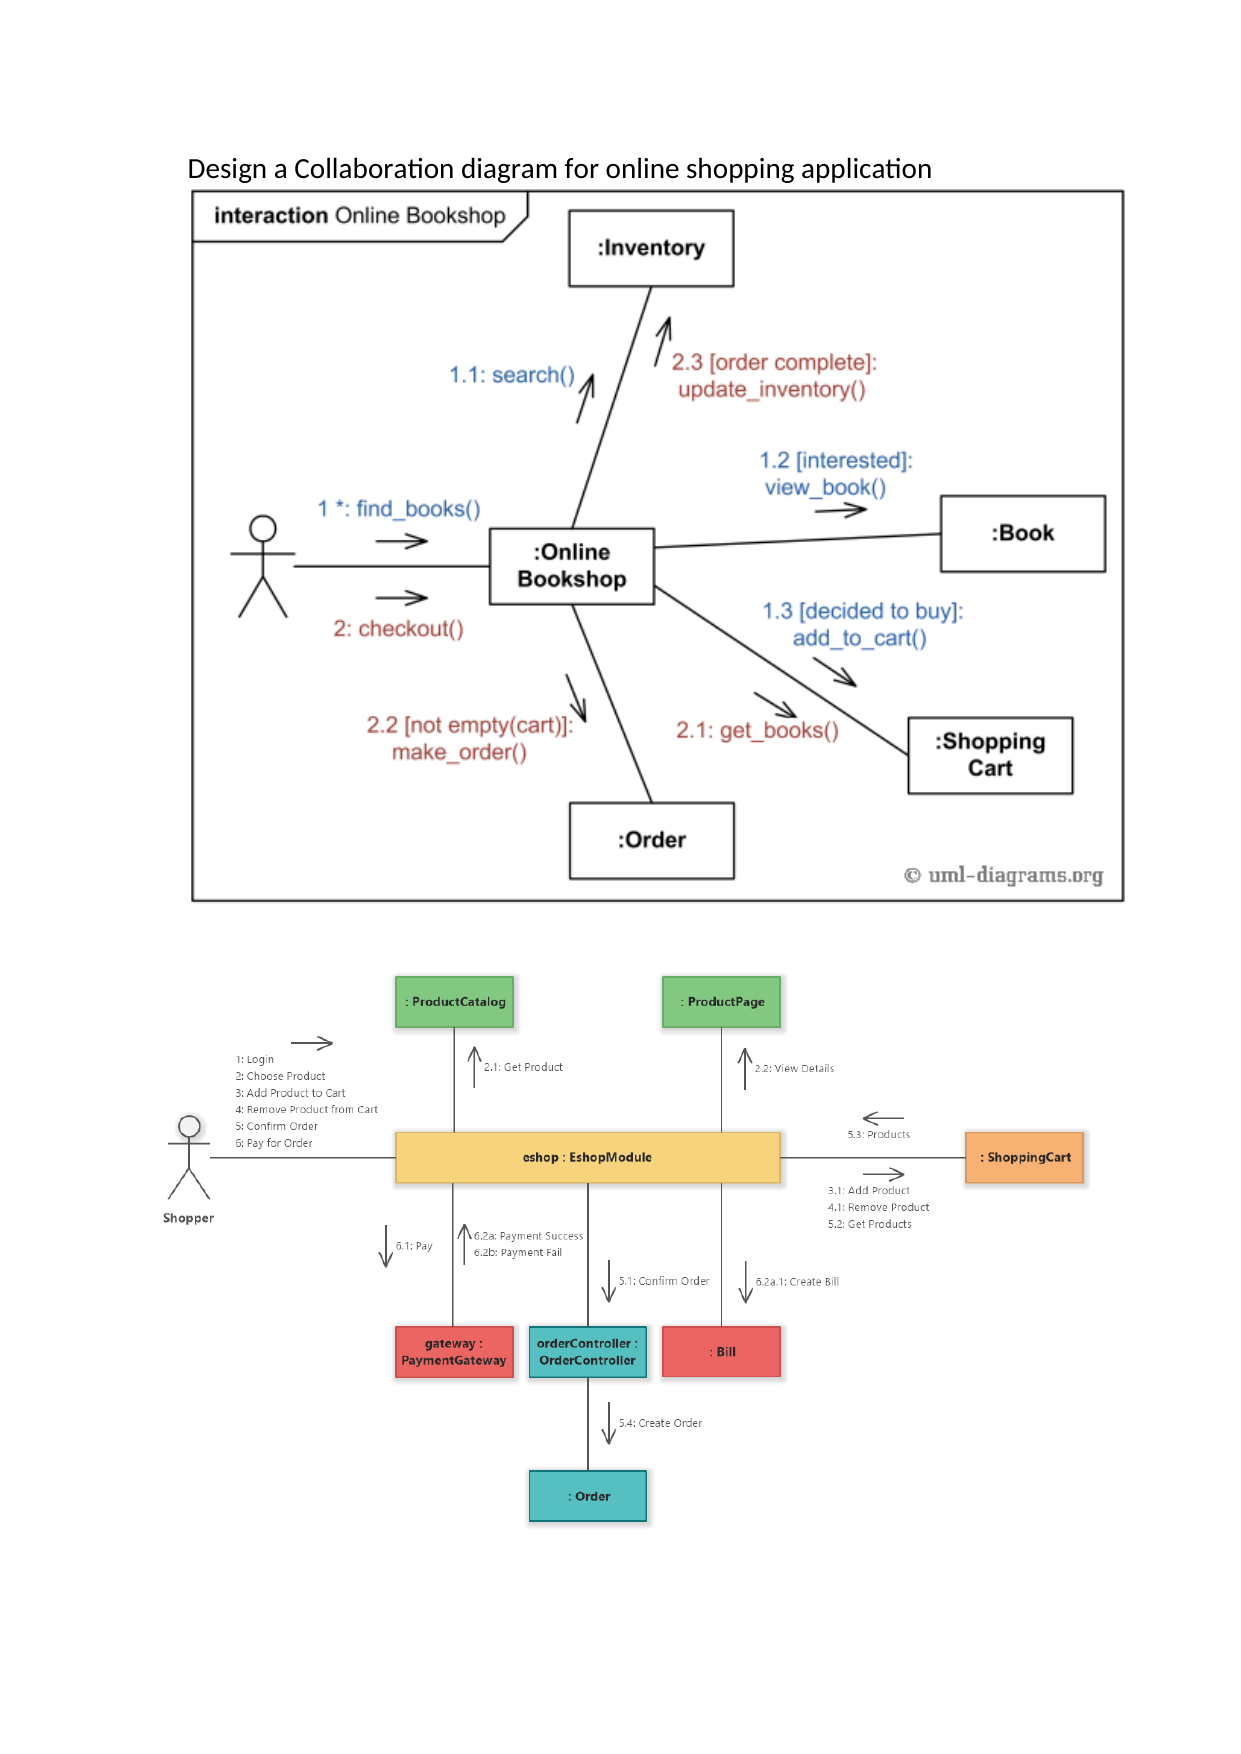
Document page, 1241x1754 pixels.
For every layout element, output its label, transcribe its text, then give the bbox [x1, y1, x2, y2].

text Design a Collaboration diagram for online shopping application [187, 150, 1090, 185]
picture [187, 185, 1128, 905]
picture [150, 970, 1091, 1529]
